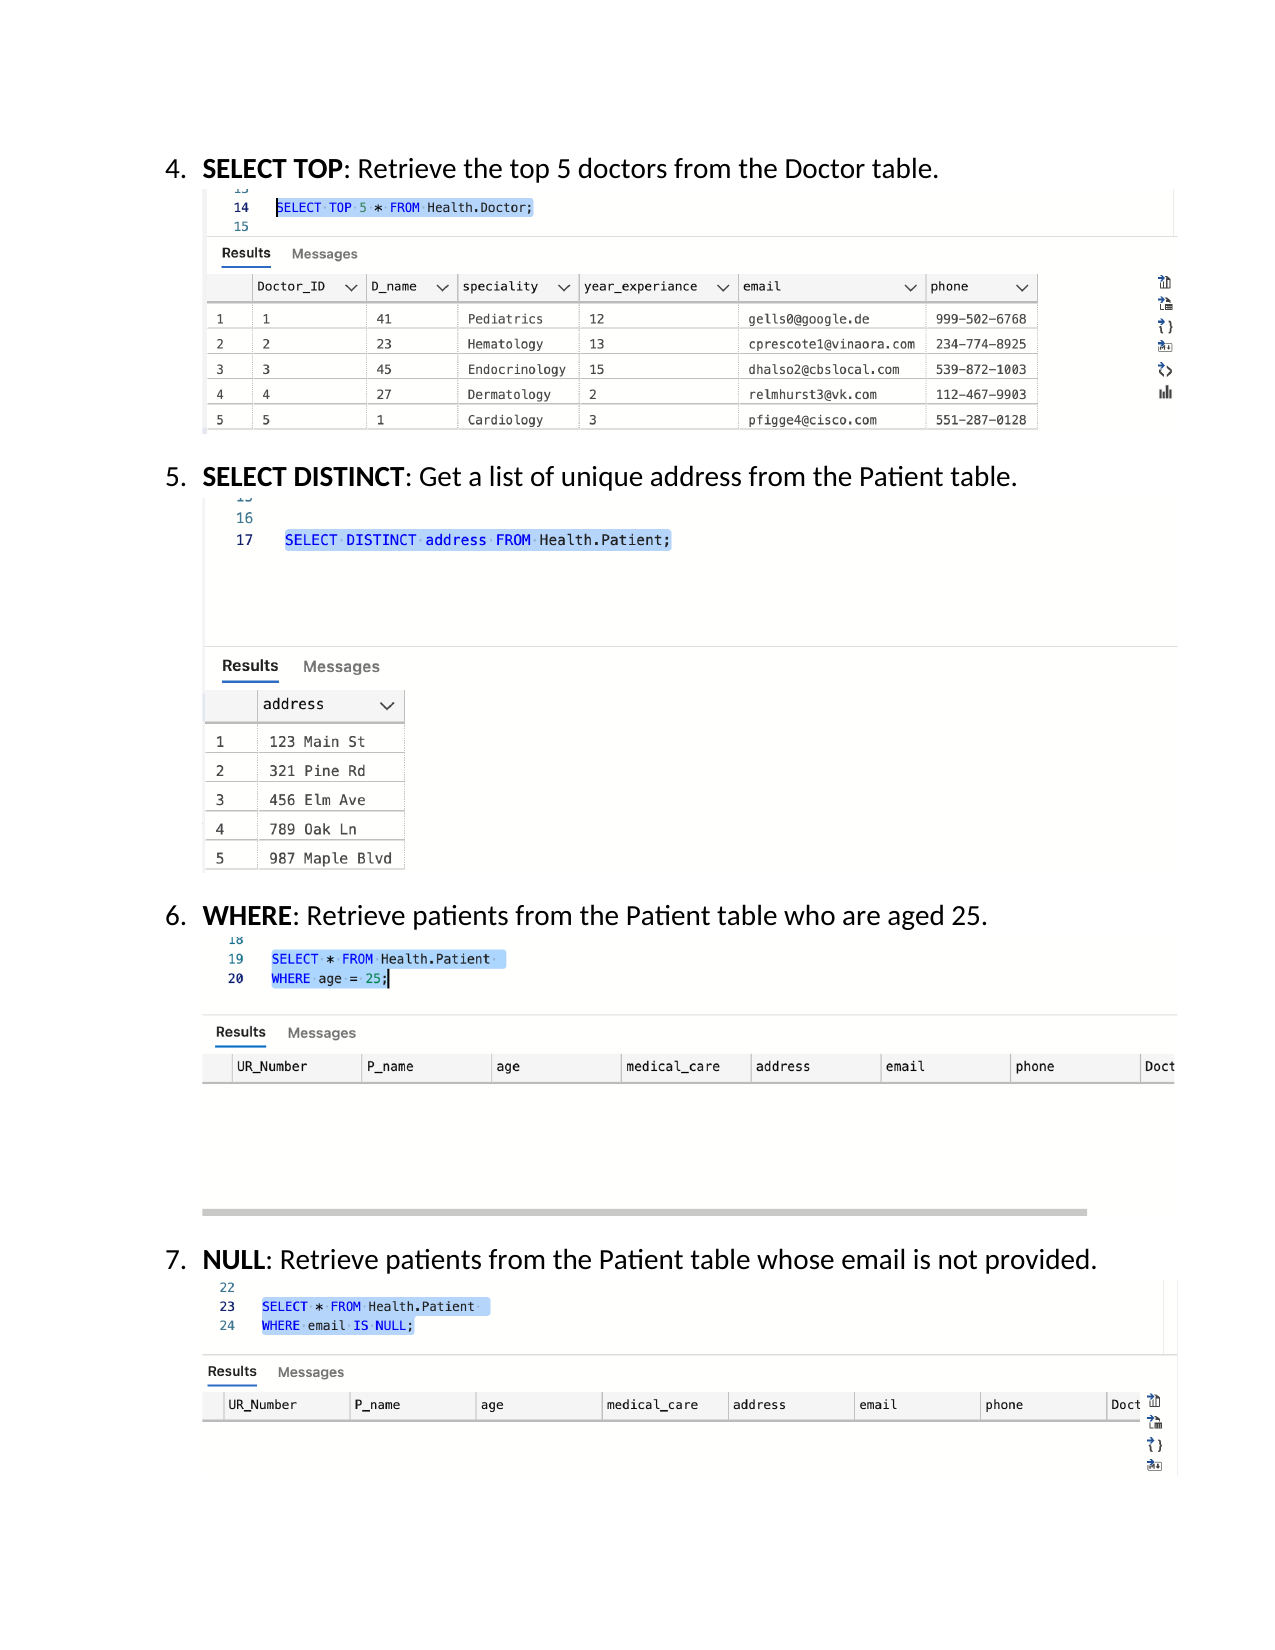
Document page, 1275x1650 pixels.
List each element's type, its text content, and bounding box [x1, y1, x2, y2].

picture [202, 1280, 1178, 1476]
picture [202, 189, 1178, 434]
picture [202, 498, 1178, 873]
picture [202, 937, 1178, 1216]
